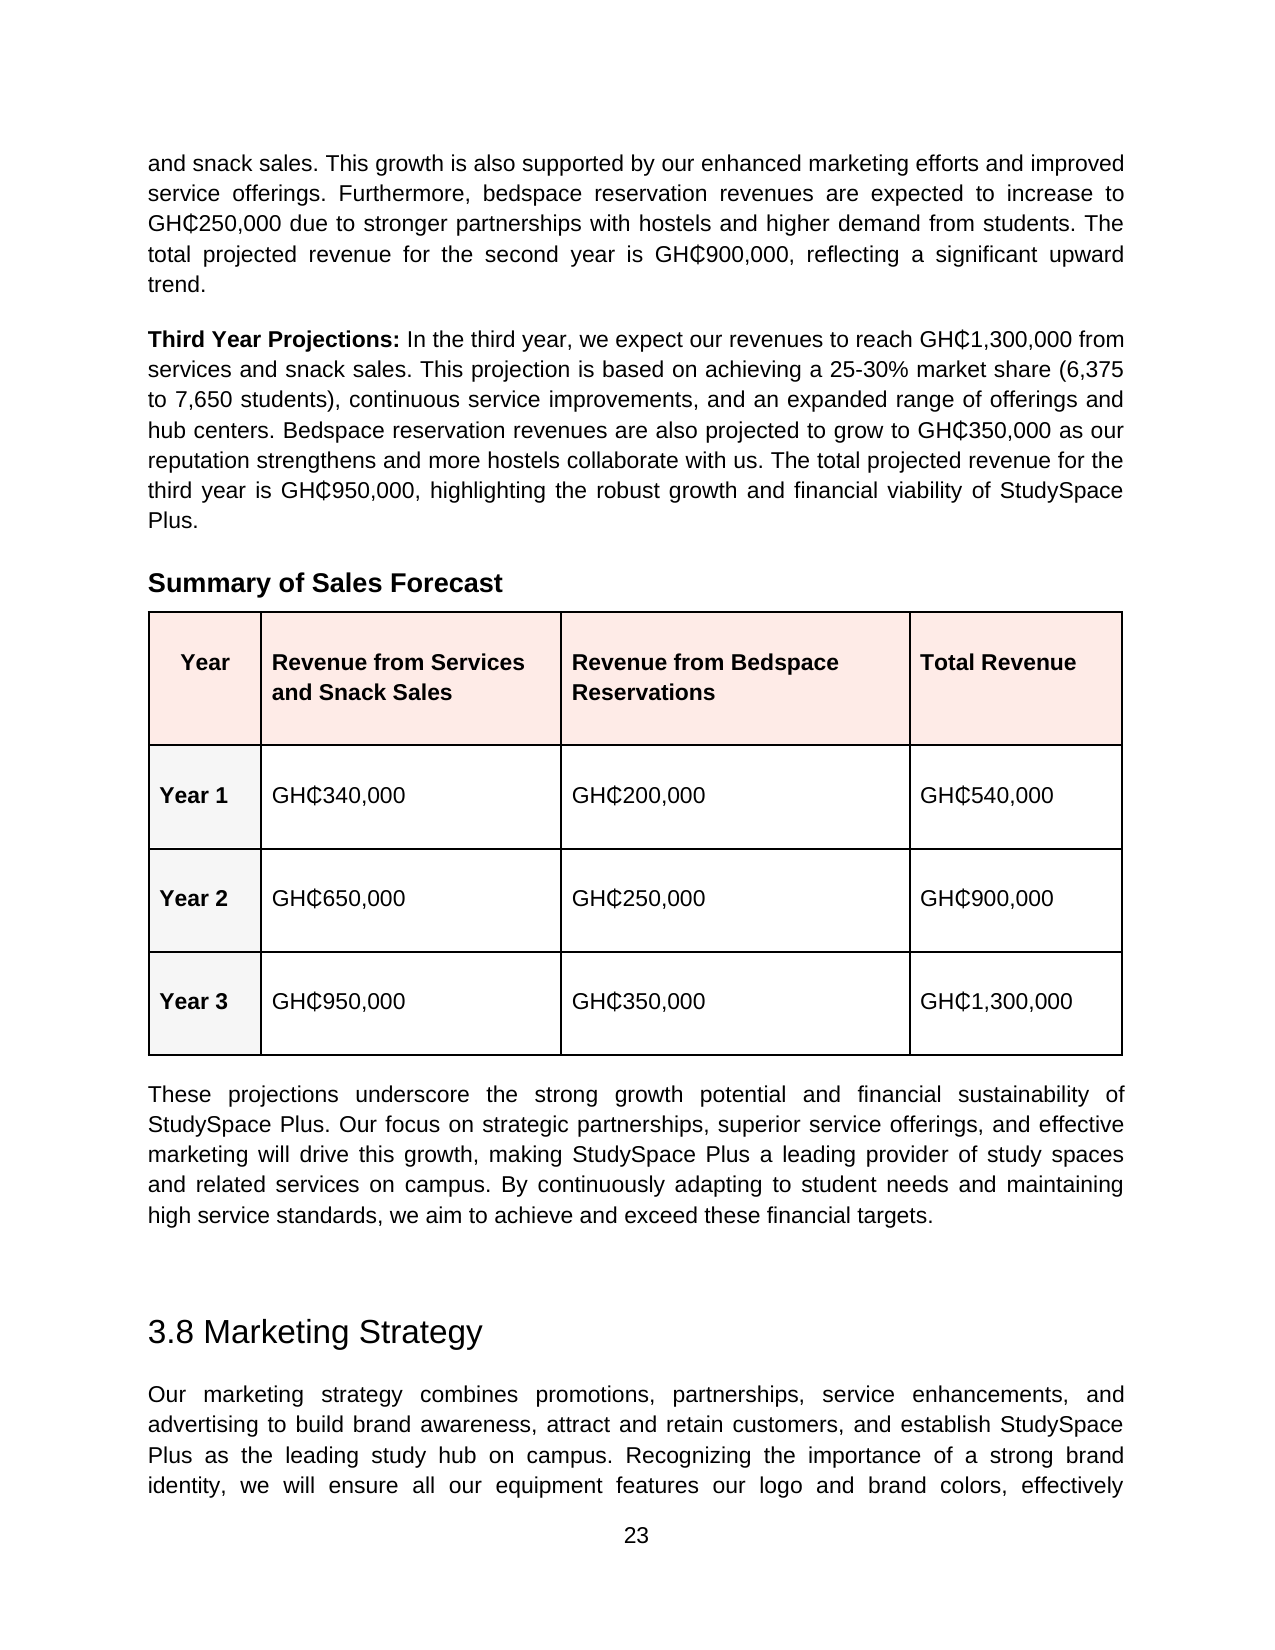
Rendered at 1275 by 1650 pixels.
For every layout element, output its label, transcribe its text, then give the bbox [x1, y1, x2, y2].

table_header Revenue from Bedspace Reservations [562, 613, 909, 744]
table_cell Year 1 [150, 746, 260, 847]
table_cell GH₵540,000 [911, 746, 1121, 847]
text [148, 1381, 1125, 1498]
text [148, 150, 1125, 297]
table_cell GH₵650,000 [262, 850, 560, 951]
table_cell GH₵900,000 [911, 850, 1121, 951]
table_header Year [150, 613, 260, 744]
table_cell GH₵950,000 [262, 953, 560, 1054]
text These projections underscore the strong growth potential and financial sustainability of StudySpace Plus. Our focus on strategic partnerships, superior service offerings, and effective marketing will drive this growth, making StudySpace Plus a leading provider of study spaces and related services on campus. By continuously adapting to student needs and maintaining high service standards, we aim to achieve and exceed these financial targets. [148, 1081, 1125, 1228]
text Third Year Projections: In the third year, we expect our revenues to reach GH₵1,300,000 from services and snack sales. This projection is based on achieving a 25-30% market share (6,375 to 7,650 students), continuous service improvements, and an expanded range of offerings and hub centers. Bedspace reservation revenues are also projected to grow to GH₵350,000 as our reputation strengthens and more hostels collaborate with us. The total projected revenue for the third year is GH₵950,000, highlighting the robust growth and financial viability of StudySpace Plus. [148, 326, 1125, 534]
table_cell GH₵250,000 [562, 850, 909, 951]
table_cell GH₵200,000 [562, 746, 909, 847]
table_cell Year 2 [150, 850, 260, 951]
table_cell GH₵340,000 [262, 746, 560, 847]
table_cell GH₵350,000 [562, 953, 909, 1054]
subtitle Summary of Sales Forecast [148, 567, 1125, 598]
subtitle 3.8 Marketing Strategy [148, 1312, 1125, 1350]
table_cell Year 3 [150, 953, 260, 1054]
table_header Total Revenue [911, 613, 1121, 744]
table_cell GH₵1,300,000 [911, 953, 1121, 1054]
table_header Revenue from Services and Snack Sales [262, 613, 560, 744]
